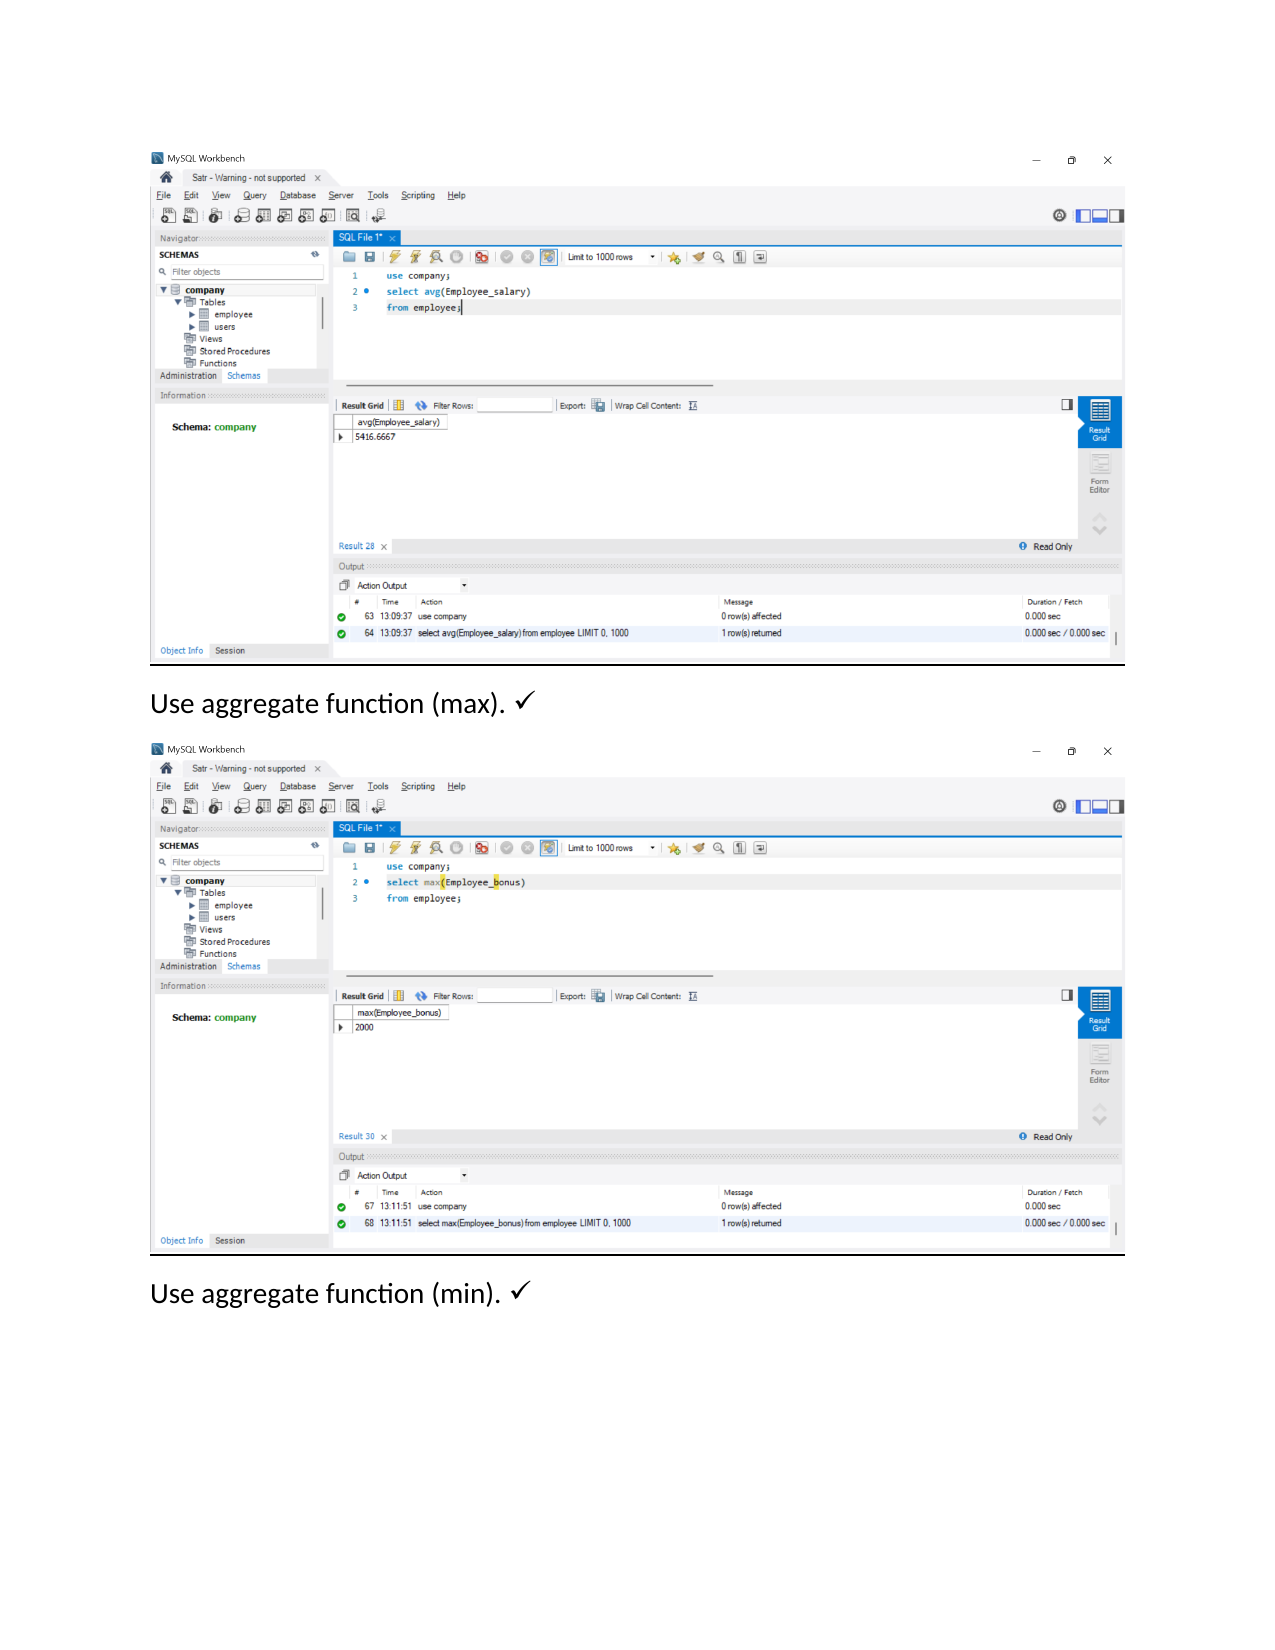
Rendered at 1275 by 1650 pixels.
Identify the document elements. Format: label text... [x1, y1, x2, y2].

text Use aggregate function (min). [150, 1275, 1125, 1311]
text Use aggregate function (max). [150, 685, 1125, 721]
picture [150, 740, 1125, 1252]
picture [150, 150, 1125, 662]
